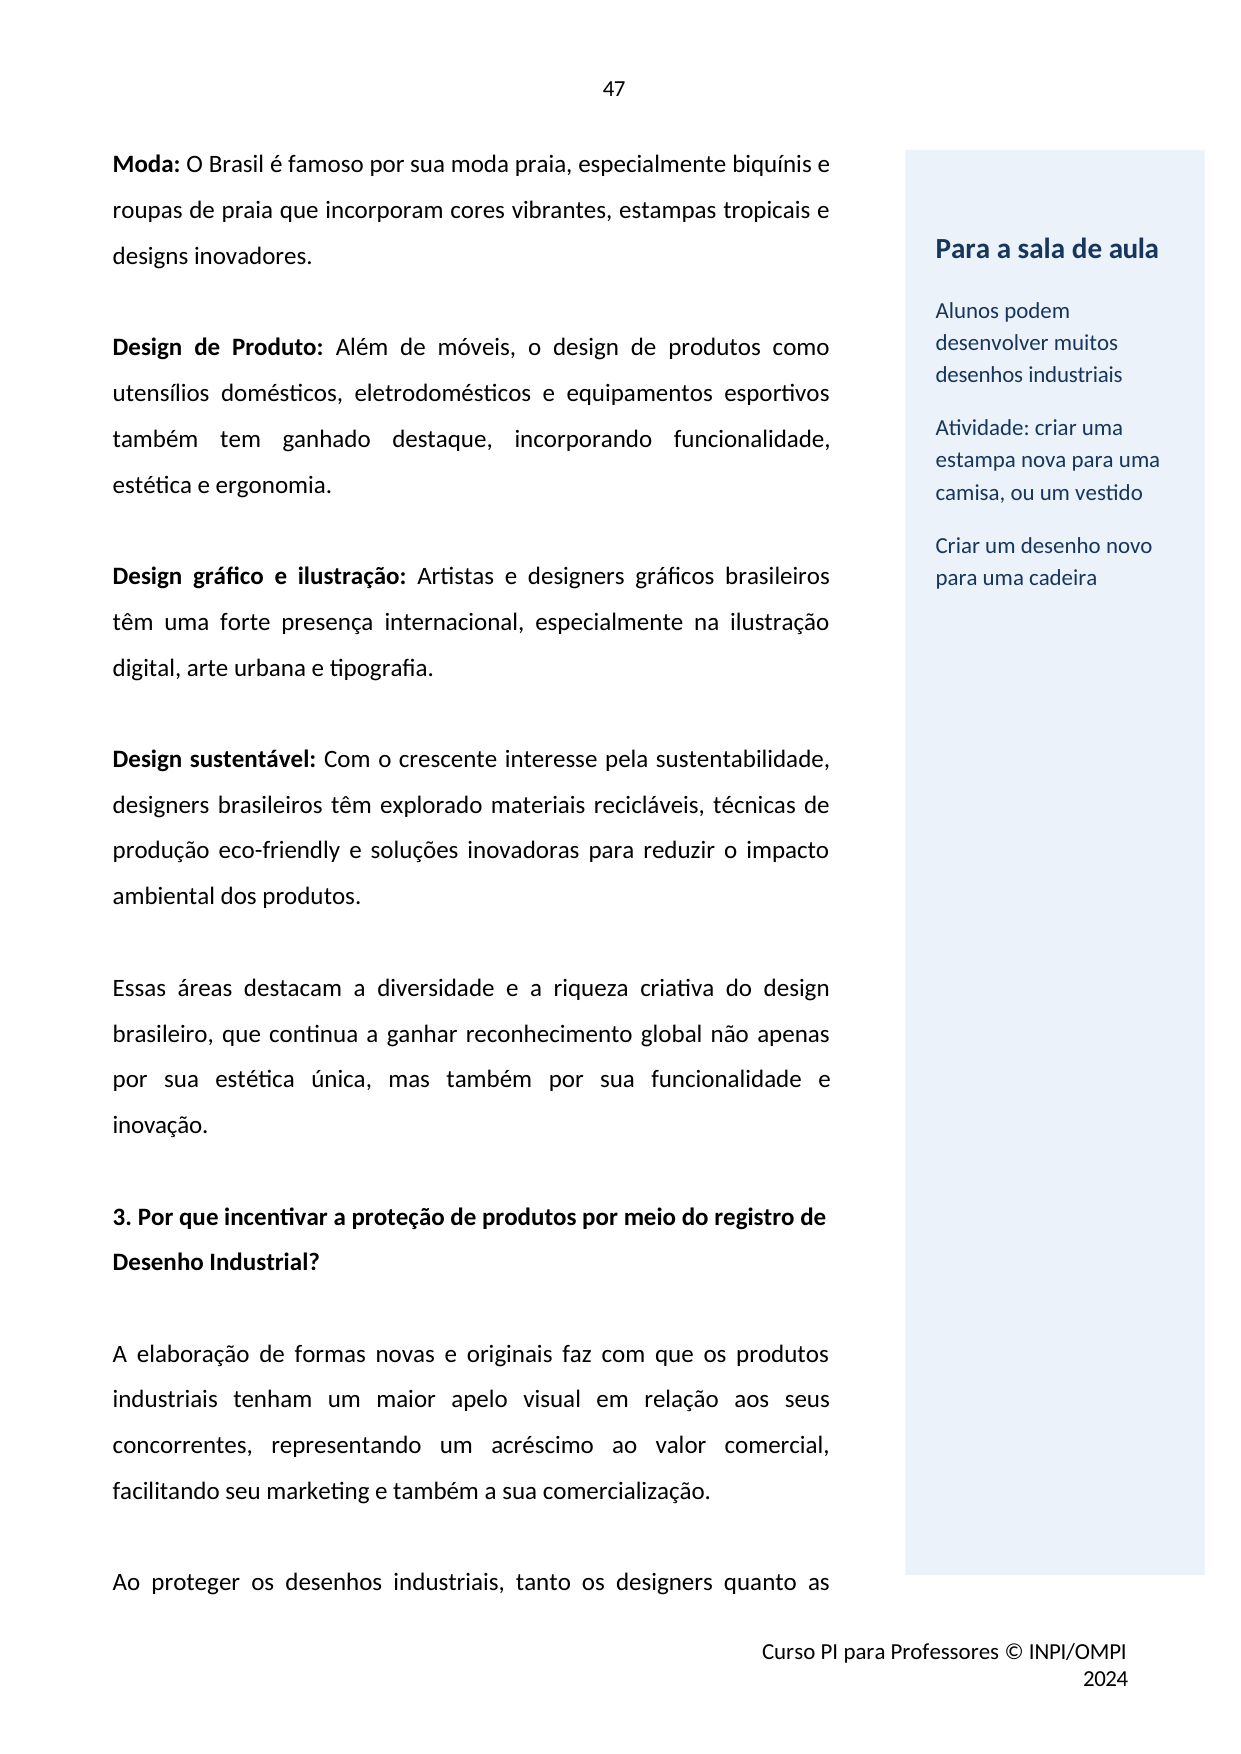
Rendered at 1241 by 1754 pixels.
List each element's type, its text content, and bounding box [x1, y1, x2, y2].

text Essas áreas destacam a diversidade e a riqueza criativa do design brasileiro, que continua a ganhar reconhecimento global não apenas por sua estética única, mas também por sua funcionalidade e inovação. [112, 972, 831, 1140]
text Design sustentável: Com o crescente interesse pela sustentabilidade, designers brasileiros têm explorado materiais recicláveis, técnicas de produção eco-friendly e soluções inovadoras para reduzir o impacto ambiental dos produtos. [112, 743, 831, 911]
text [112, 1567, 831, 1597]
text Design de Produto: Além de móveis, o design de produtos como utensílios domésticos, eletrodomésticos e equipamentos esportivos também tem ganhado destaque, incorporando funcionalidade, estética e ergonomia. [112, 332, 831, 499]
text Design gráfico e ilustração: Artistas e designers gráficos brasileiros têm uma forte presença internacional, especialmente na ilustração digital, arte urbana e tipografia. [112, 560, 831, 682]
subtitle Por que incentivar a proteção de produtos por meio do registro de Desenho Industrial? [112, 1201, 830, 1277]
text Moda: O Brasil é famoso por sua moda praia, especialmente biquínis e roupas de praia que incorporam cores vibrantes, estampas tropicais e designs inovadores. [112, 148, 830, 271]
text A elaboração de formas novas e originais faz com que os produtos industriais tenham um maior apelo visual em relação aos seus concorrentes, representando um acréscimo ao valor comercial, facilitando seu marketing e também a sua comercialização. [112, 1338, 831, 1506]
